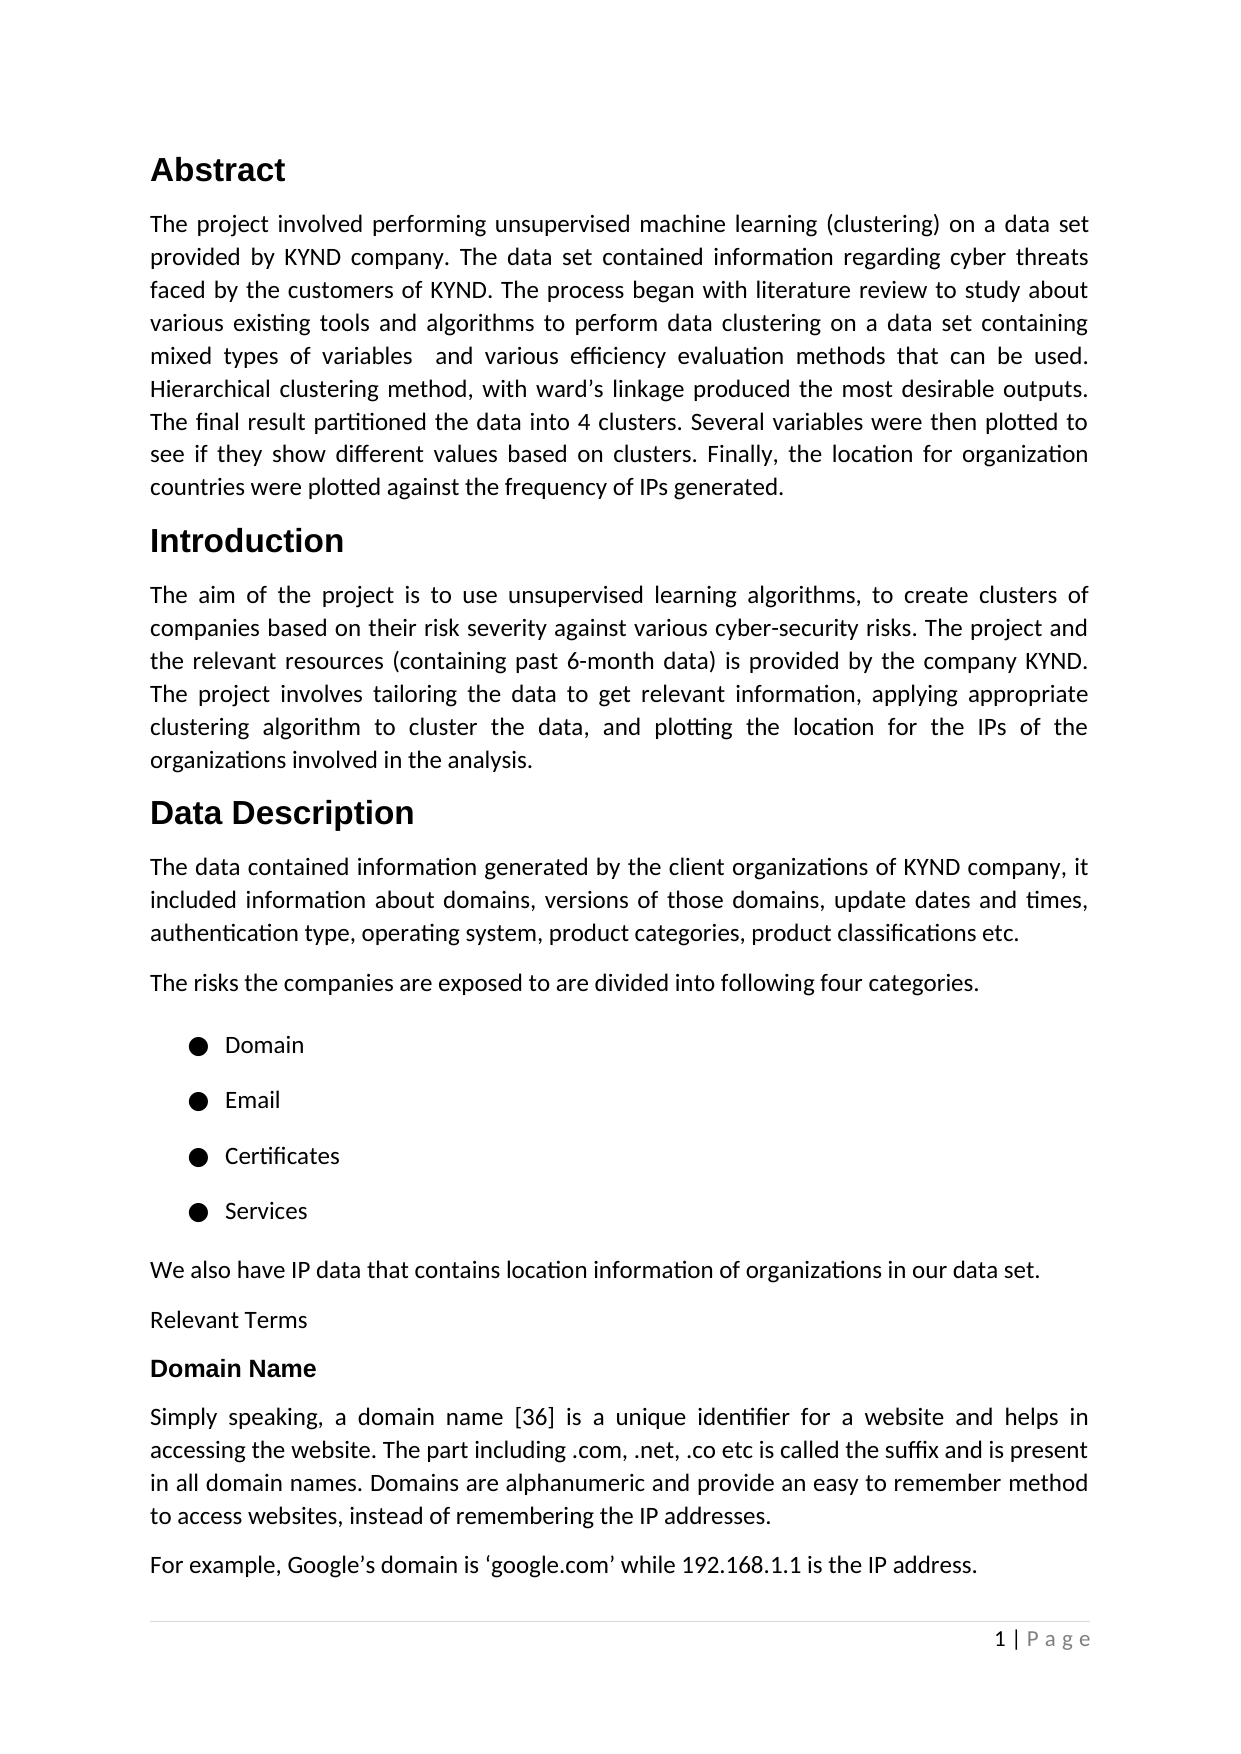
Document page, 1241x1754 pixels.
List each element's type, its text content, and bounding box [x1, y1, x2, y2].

list Email [187, 1072, 1090, 1123]
text Introduction [150, 521, 1090, 559]
text The project involved performing unsupervised machine learning (clustering) on a data set provided by KYND company. The data set contained information regarding cyber threats faced by the customers of KYND. The process began with literature review to study about various existing tools and algorithms to perform data clustering on a data set containing mixed types of variables and various efficiency evaluation methods that can be used. Hierarchical clustering method, with ward’s linkage produced the most desirable outputs. The final result partitioned the data into 4 clusters. Several variables were then plotted to see if they show different values based on clusters. Finally, the location for organization countries were plotted against the frequency of IPs generated. [150, 208, 1090, 502]
text The data contained information generated by the client organizations of KYND company, it included information about domains, versions of those domains, update dates and times, authentication type, operating system, product categories, product classifications etc. [150, 851, 1090, 948]
text For example, Google’s domain is ‘google.com’ while 192.168.1.1 is the IP address. [150, 1549, 1090, 1580]
list Domain [187, 1016, 1090, 1068]
list Certificates [187, 1127, 1090, 1178]
text Simply speaking, a domain name [36] is a unique identifier for a website and helps in accessing the website. The part including .com, .net, .co etc is called the suffix and is present in all domain names. Domains are alphanumeric and provide an easy to remember method to access websites, instead of remembering the IP addresses. [150, 1401, 1090, 1531]
list Services [187, 1182, 1090, 1234]
text We also have IP data that contains location information of organizations in our data set. [150, 1254, 1090, 1285]
text Abstract [150, 150, 1090, 188]
text The aim of the project is to use unsupervised learning algorithms, to create clusters of companies based on their risk severity against various cyber-security risks. The project and the relevant resources (containing past 6-month data) is provided by the company KYND. The project involves tailoring the data to get relevant information, applying appropriate clustering algorithm to cluster the data, and plotting the location for the IPs of the organizations involved in the analysis. [150, 579, 1090, 774]
text Data Description [150, 793, 1090, 832]
text Domain Name [150, 1353, 1090, 1382]
text The risks the companies are exposed to are divided into following four categories. [150, 967, 1090, 997]
text Relevant Terms [150, 1304, 1090, 1334]
